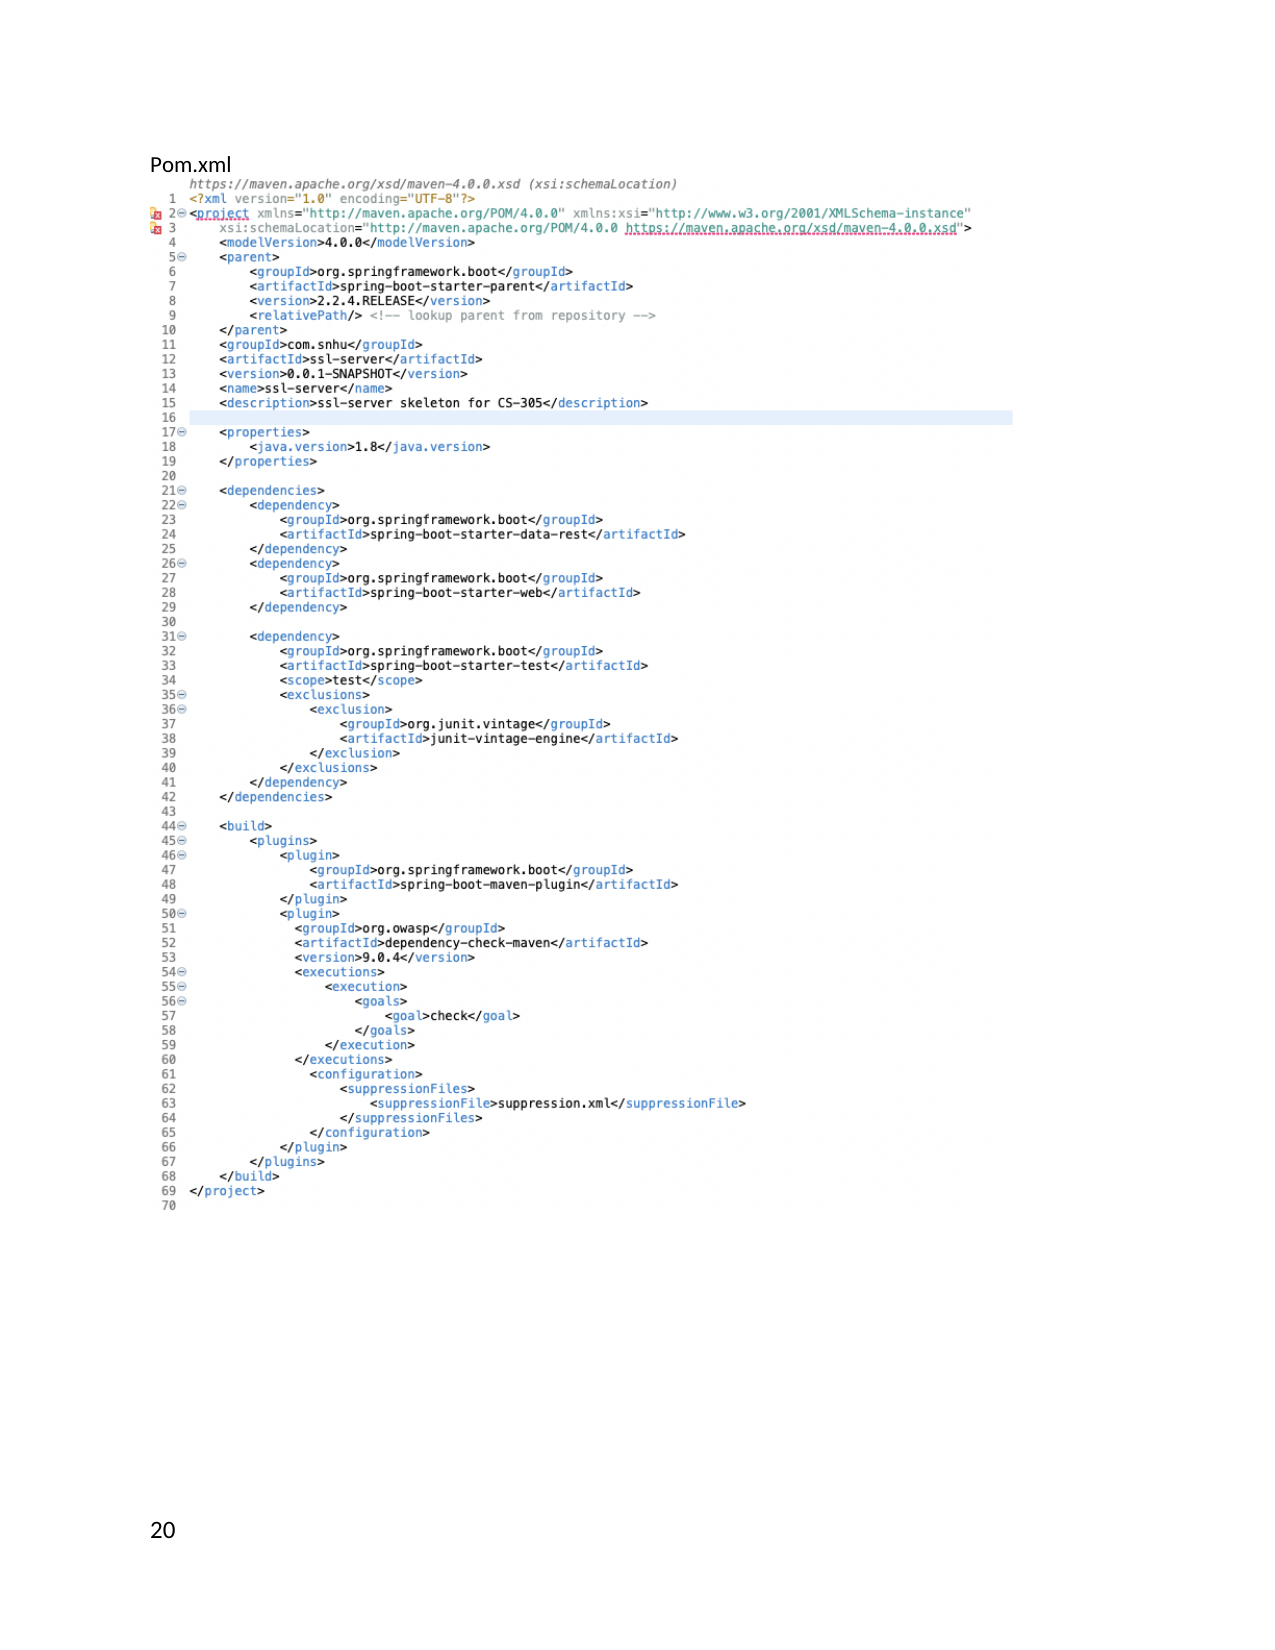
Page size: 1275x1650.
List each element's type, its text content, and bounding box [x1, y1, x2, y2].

picture [150, 178, 1013, 1214]
text Pom.xml [150, 150, 1125, 178]
